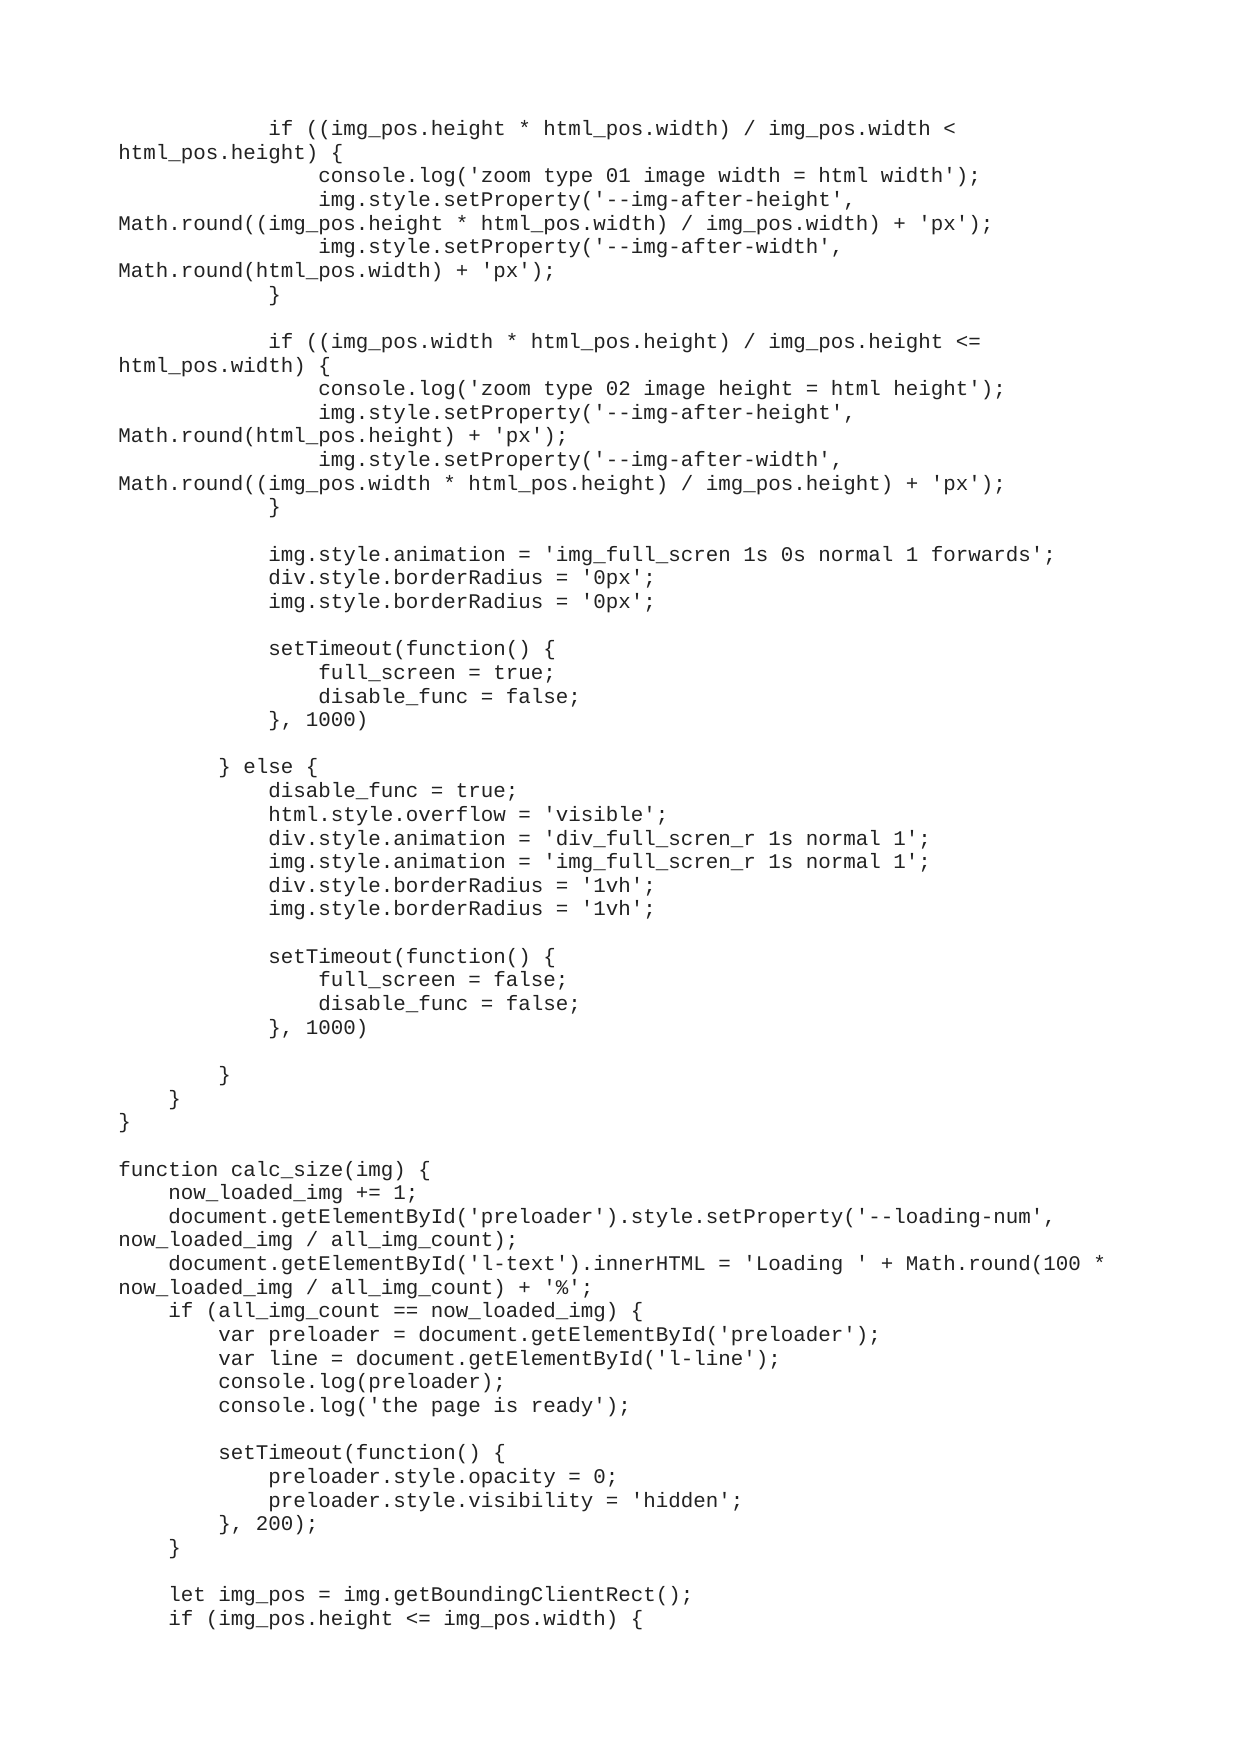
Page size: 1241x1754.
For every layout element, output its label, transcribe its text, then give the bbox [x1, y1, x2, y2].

text now_loaded_img += 1; [118, 1182, 1152, 1206]
text if (img_pos.height <= img_pos.width) { [118, 1608, 1152, 1631]
text html.style.overflow = 'visible'; [118, 804, 1152, 827]
text } [118, 496, 1152, 520]
text }, 1000) [118, 1017, 1152, 1040]
text var line = document.getElementById('l-line'); [118, 1348, 1152, 1371]
text disable_func = true; [118, 780, 1152, 804]
text }, 1000) [118, 709, 1152, 733]
text } [118, 1088, 1152, 1111]
text } [118, 284, 1152, 307]
text img.style.setProperty('--img-after-width', Math.round(html_pos.width) + 'px'); [118, 236, 1152, 284]
text setTimeout(function() { [118, 1442, 1152, 1466]
text var preloader = document.getElementById('preloader'); [118, 1324, 1152, 1348]
text disable_func = false; [118, 993, 1152, 1017]
text disable_func = false; [118, 686, 1152, 709]
text full_screen = false; [118, 969, 1152, 993]
text img.style.borderRadius = '1vh'; [118, 898, 1152, 922]
text preloader.style.opacity = 0; [118, 1466, 1152, 1489]
text setTimeout(function() { [118, 638, 1152, 662]
text img.style.setProperty('--img-after-height', Math.round((img_pos.height * html_pos.width) / img_pos.width) + 'px'); [118, 189, 1152, 236]
text } [118, 1537, 1152, 1561]
text } [118, 1064, 1152, 1088]
text }, 200); [118, 1513, 1152, 1537]
text setTimeout(function() { [118, 946, 1152, 969]
text console.log('zoom type 01 image width = html width'); [118, 165, 1152, 189]
text full_screen = true; [118, 662, 1152, 686]
text img.style.borderRadius = '0px'; [118, 591, 1152, 615]
text } [118, 1111, 1152, 1135]
text function calc_size(img) { [118, 1158, 1152, 1182]
text preloader.style.visibility = 'hidden'; [118, 1489, 1152, 1513]
text console.log(preloader); [118, 1371, 1152, 1395]
text document.getElementById('l-text').innerHTML = 'Loading ' + Math.round(100 * now_loaded_img / all_img_count) + '%'; [118, 1253, 1152, 1300]
text } else { [118, 757, 1152, 780]
text img.style.setProperty('--img-after-height', Math.round(html_pos.height) + 'px'); [118, 402, 1152, 449]
text if ((img_pos.height * html_pos.width) / img_pos.width < html_pos.height) { [118, 118, 1152, 165]
text console.log('the page is ready'); [118, 1395, 1152, 1419]
text document.getElementById('preloader').style.setProperty('--loading-num', now_loaded_img / all_img_count); [118, 1206, 1152, 1253]
text div.style.borderRadius = '0px'; [118, 567, 1152, 591]
text div.style.borderRadius = '1vh'; [118, 875, 1152, 898]
text div.style.animation = 'div_full_scren_r 1s normal 1'; [118, 827, 1152, 851]
text if ((img_pos.width * html_pos.height) / img_pos.height <= html_pos.width) { [118, 331, 1152, 378]
text img.style.animation = 'img_full_scren_r 1s normal 1'; [118, 851, 1152, 875]
text if (all_img_count == now_loaded_img) { [118, 1300, 1152, 1324]
text let img_pos = img.getBoundingClientRect(); [118, 1584, 1152, 1608]
text img.style.animation = 'img_full_scren 1s 0s normal 1 forwards'; [118, 544, 1152, 567]
text console.log('zoom type 02 image height = html height'); [118, 378, 1152, 402]
text img.style.setProperty('--img-after-width', Math.round((img_pos.width * html_pos.height) / img_pos.height) + 'px'); [118, 449, 1152, 496]
